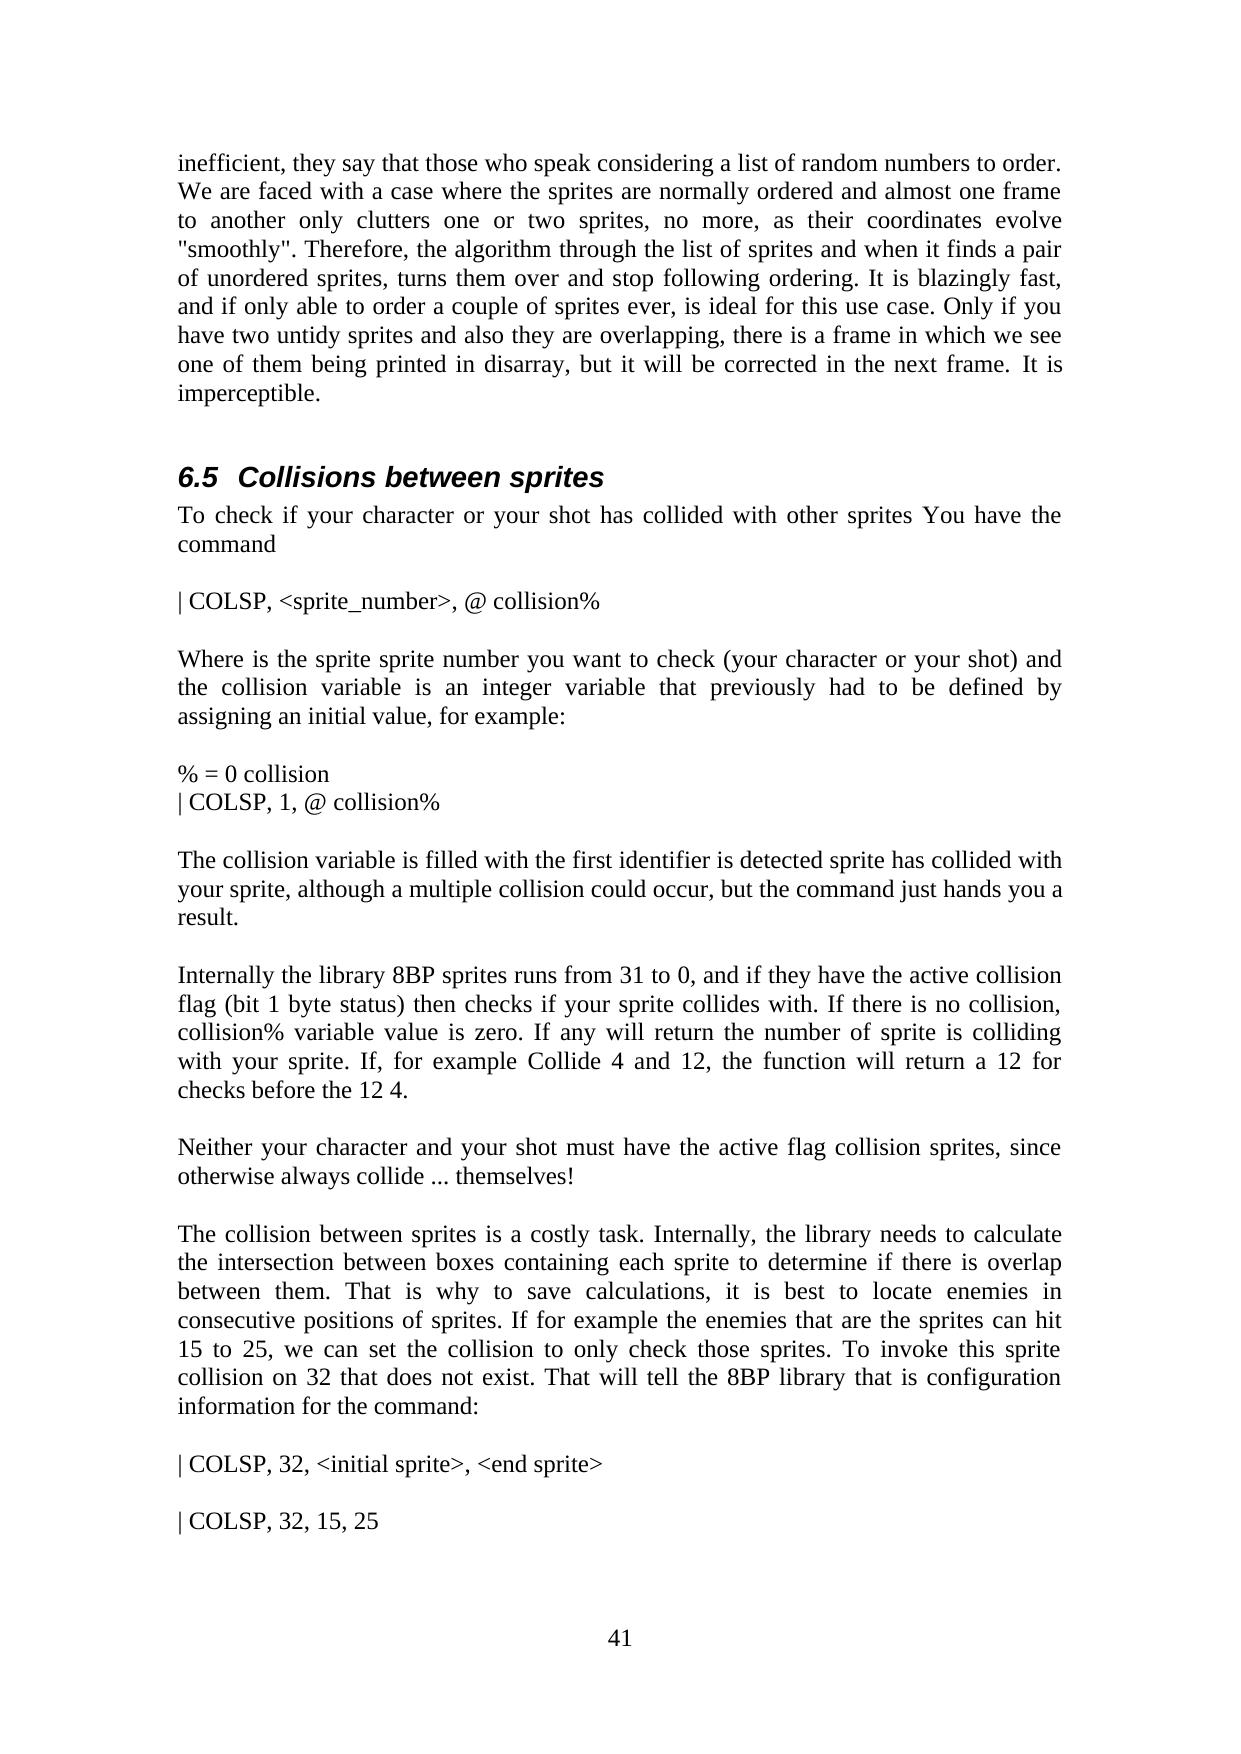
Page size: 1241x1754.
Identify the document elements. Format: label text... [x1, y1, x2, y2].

text % = 0 collision [177, 759, 1063, 787]
text | COLSP, 32, 15, 25 [177, 1506, 1063, 1535]
text | COLSP, <sprite_number>, @ collision% [177, 586, 1063, 615]
text The collision between sprites is a costly task. Internally, the library needs to calculate the intersection between boxes containing each sprite to determine if there is overlap between them. That is why to save calculations, it is best to locate enemies in consecutive positions of sprites. If for example the enemies that are the sprites can hit 15 to 25, we can set the collision to only check those sprites. To invoke this sprite collision on 32 that does not exist. That will tell the 8BP library that is configuration information for the command: [177, 1219, 1063, 1420]
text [177, 148, 1063, 406]
text Where is the sprite sprite number you want to check (your character or your shot) and the collision variable is an integer variable that previously had to be defined by assigning an initial value, for example: [177, 644, 1063, 730]
text Internally the library 8BP sprites runs from 31 to 0, and if they have the active collision flag (bit 1 byte status) then checks if your sprite collides with. If there is no collision, collision% variable value is zero. If any will return the number of sprite is colliding with your sprite. If, for example Collide 4 and 12, the function will return a 12 for checks before the 12 4. [177, 960, 1063, 1104]
text | COLSP, 32, <initial sprite>, <end sprite> [177, 1449, 1063, 1477]
subtitle Collisions between sprites [177, 460, 1063, 494]
text | COLSP, 1, @ collision% [177, 787, 1063, 816]
text The collision variable is filled with the first identifier is detected sprite has collided with your sprite, although a multiple collision could occur, but the command just hands you a result. [177, 845, 1063, 931]
text To check if your character or your shot has collided with other sprites You have the command [177, 500, 1063, 557]
text Neither your character and your shot must have the active flag collision sprites, since otherwise always collide ... themselves! [177, 1132, 1063, 1190]
